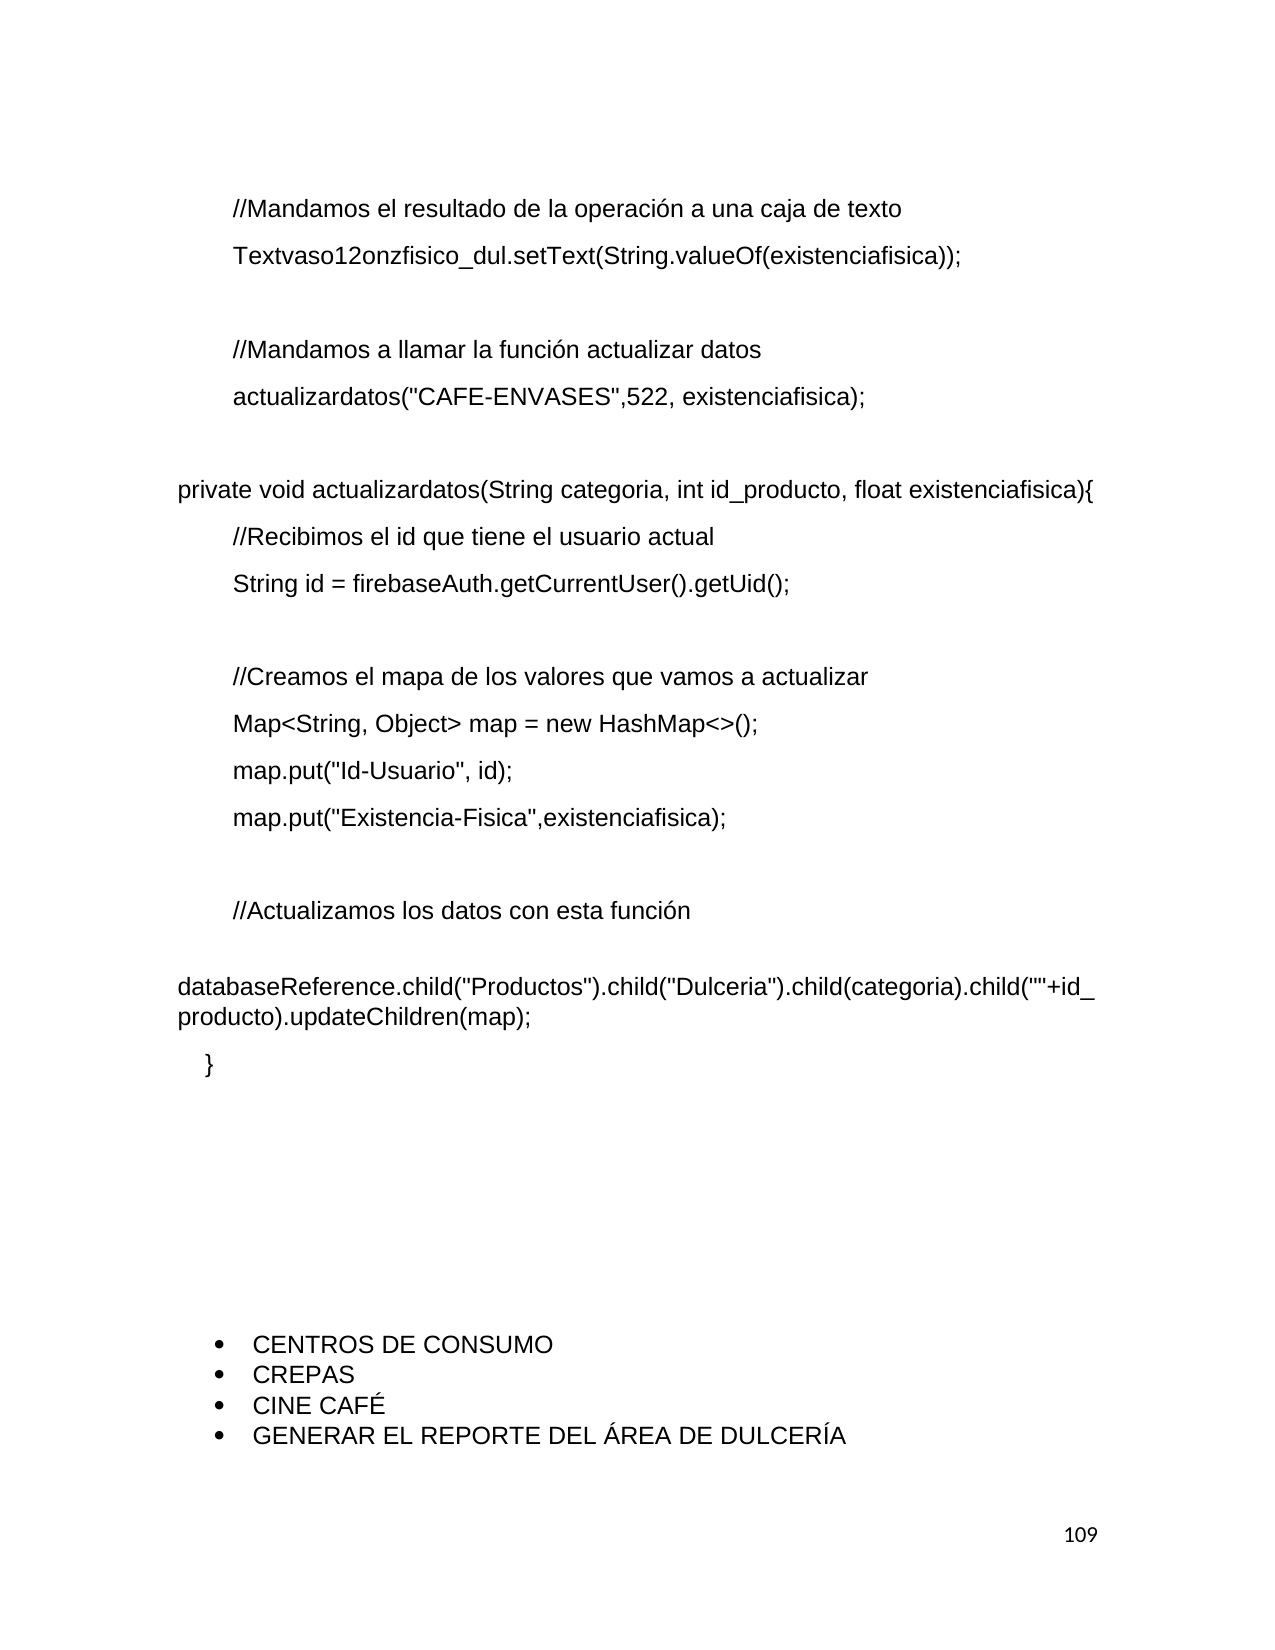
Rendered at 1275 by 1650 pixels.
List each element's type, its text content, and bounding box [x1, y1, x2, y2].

text map.put("Existencia-Fisica",existenciafisica); [177, 802, 1098, 831]
text //Mandamos el resultado de la operación a una caja de texto [177, 194, 1098, 223]
text //Recibimos el id que tiene el usuario actual [177, 522, 1098, 551]
text String id = firebaseAuth.getCurrentUser().getUid(); [177, 569, 1098, 597]
list CREPAS [215, 1360, 1098, 1389]
text map.put("Id-Usuario", id); [177, 756, 1098, 784]
text databaseReference.child("Productos").child("Dulceria").child(categoria).child(""+id_producto).updateChildren(map); [177, 943, 1098, 1031]
text actualizardatos("CAFE-ENVASES",522, existenciafisica); [177, 382, 1098, 410]
text } [177, 1049, 1098, 1078]
text private void actualizardatos(String categoria, int id_producto, float existenciafisica){ [177, 475, 1098, 504]
text Map<String, Object> map = new HashMap<>(); [177, 709, 1098, 738]
list GENERAR EL REPORTE DEL ÁREA DE DULCERÍA [215, 1421, 1098, 1450]
text Textvaso12onzfisico_dul.setText(String.valueOf(existenciafisica)); [177, 241, 1098, 270]
list CENTROS DE CONSUMO [215, 1330, 1098, 1358]
text //Actualizamos los datos con esta función [177, 896, 1098, 925]
text //Creamos el mapa de los valores que vamos a actualizar [177, 662, 1098, 691]
list CINE CAFÉ [215, 1391, 1098, 1419]
text //Mandamos a llamar la función actualizar datos [177, 335, 1098, 363]
